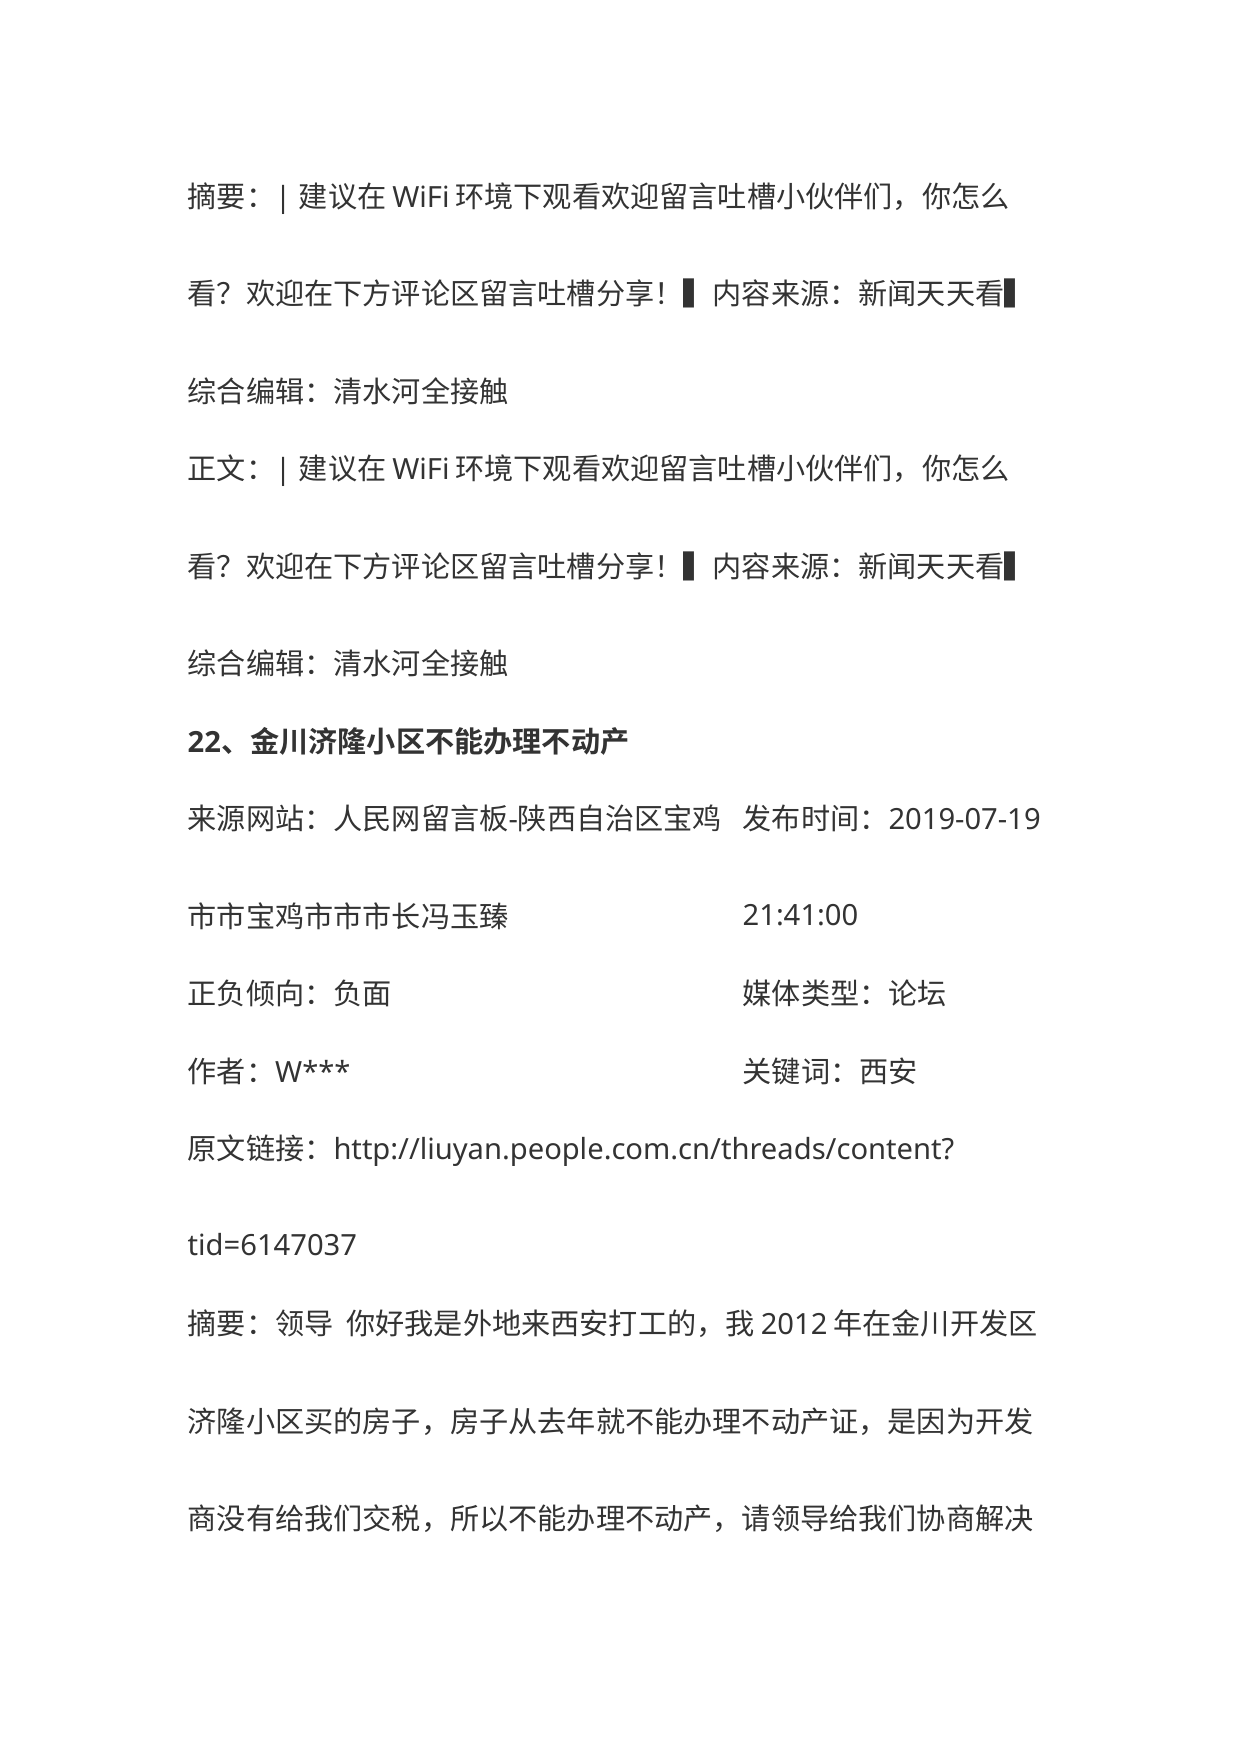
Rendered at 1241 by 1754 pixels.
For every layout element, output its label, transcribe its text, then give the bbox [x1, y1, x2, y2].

table_cell 发布时间：2019-07-19 21:41:00 [741, 785, 1054, 959]
table_cell 来源网站：人民网留言板-陕西自治区宝鸡市市宝鸡市市市长冯玉臻 [186, 785, 741, 959]
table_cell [186, 1290, 1054, 1549]
table_cell 22、金川济隆小区不能办理不动产 [186, 707, 1054, 784]
table_cell 正负倾向：负面 [186, 960, 741, 1037]
table_cell 关键词：西安 [741, 1037, 1054, 1114]
table_cell 媒体类型：论坛 [741, 960, 1054, 1037]
table_cell 原文链接：http://liuyan.people.com.cn/threads/content?tid=6147037 [186, 1115, 1054, 1289]
table_cell 作者：W*** [186, 1037, 741, 1114]
table_cell 摘要：| 建议在WiFi环境下观看欢迎留言吐槽小伙伴们，你怎么看？欢迎在下方评论区留言吐槽分享！▍内容来源：新闻天天看▍综合编辑：清水河全接触 [186, 162, 1054, 434]
table_cell 正文：| 建议在WiFi环境下观看欢迎留言吐槽小伙伴们，你怎么看？欢迎在下方评论区留言吐槽分享！▍内容来源：新闻天天看▍综合编辑：清水河全接触 [186, 435, 1054, 707]
